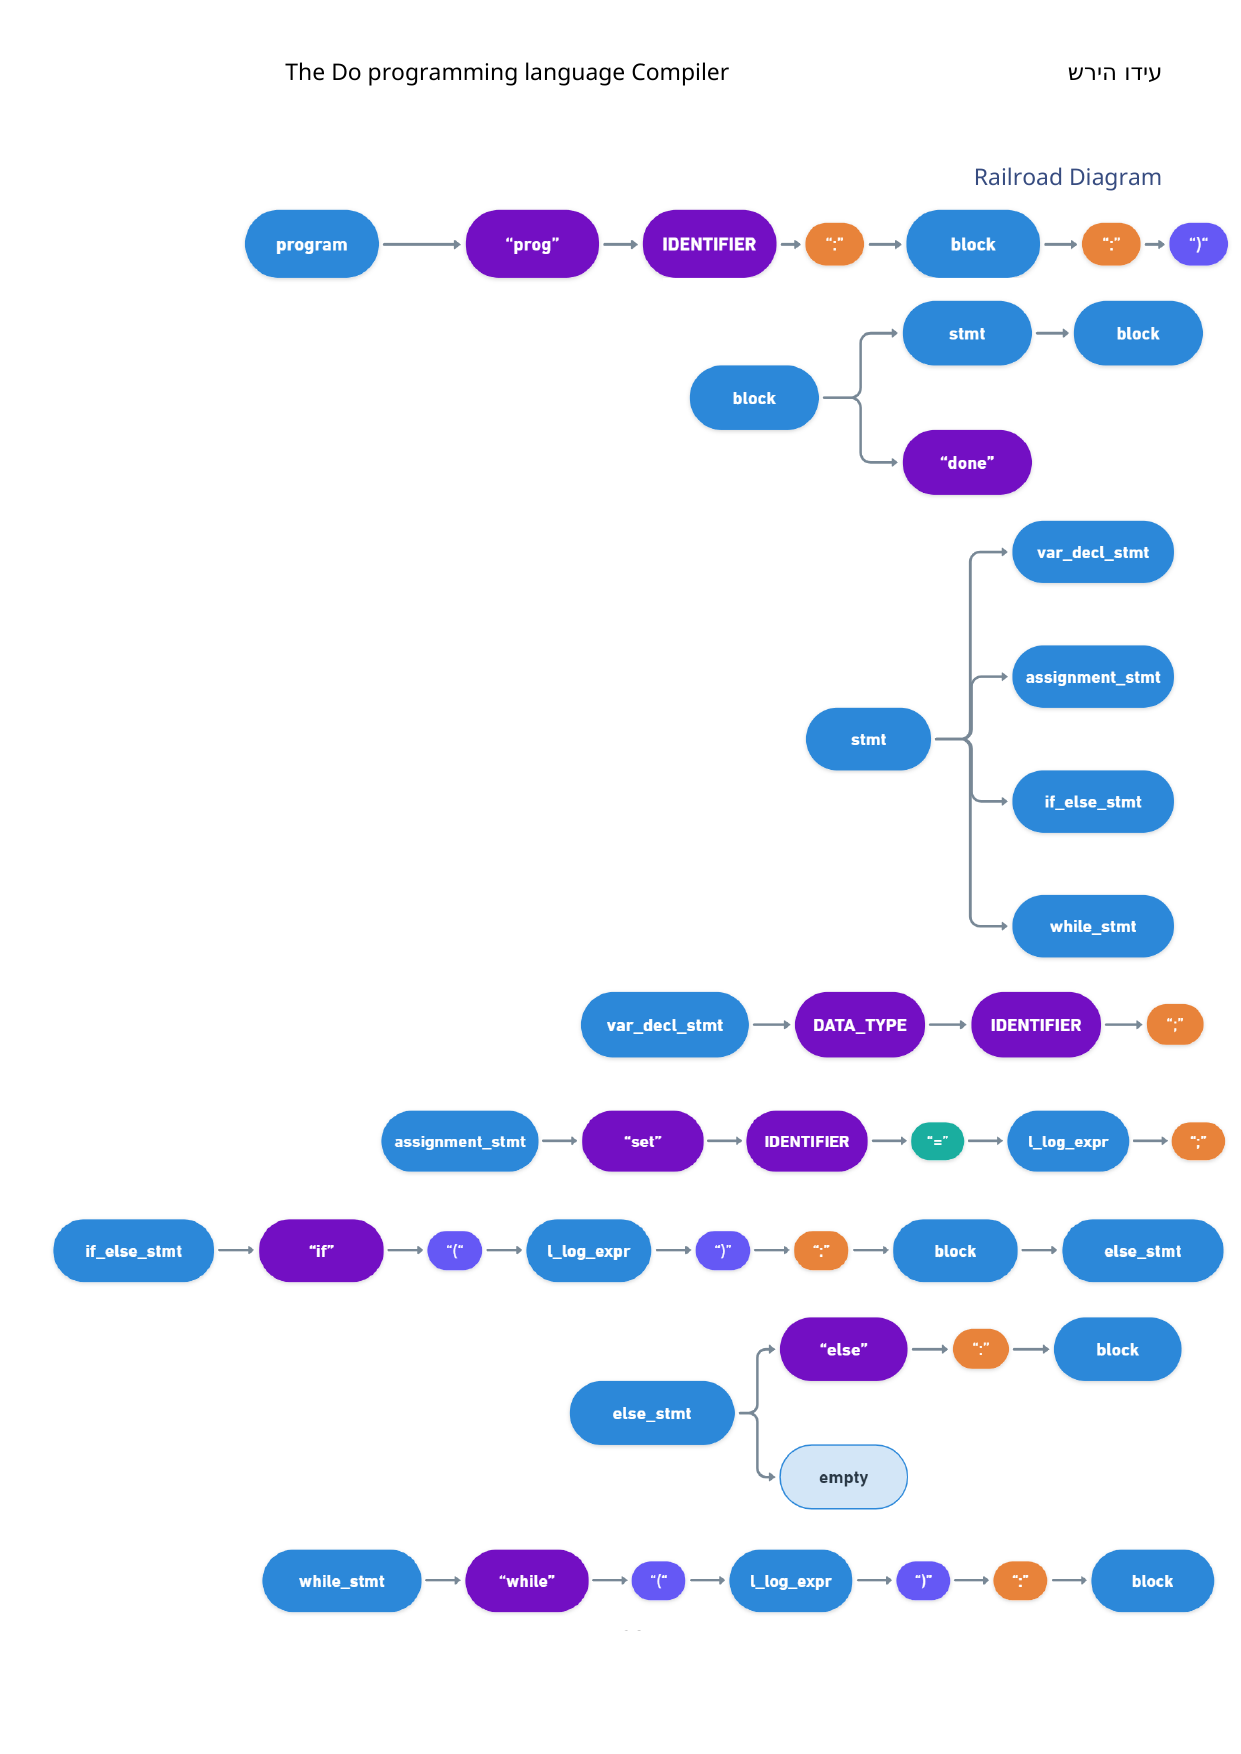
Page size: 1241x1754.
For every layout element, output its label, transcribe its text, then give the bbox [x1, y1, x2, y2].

picture [352, 1094, 1240, 1188]
picture [33, 1203, 1241, 1630]
picture [230, 194, 1241, 1074]
subtitle Railroad Diagram [103, 161, 1162, 192]
